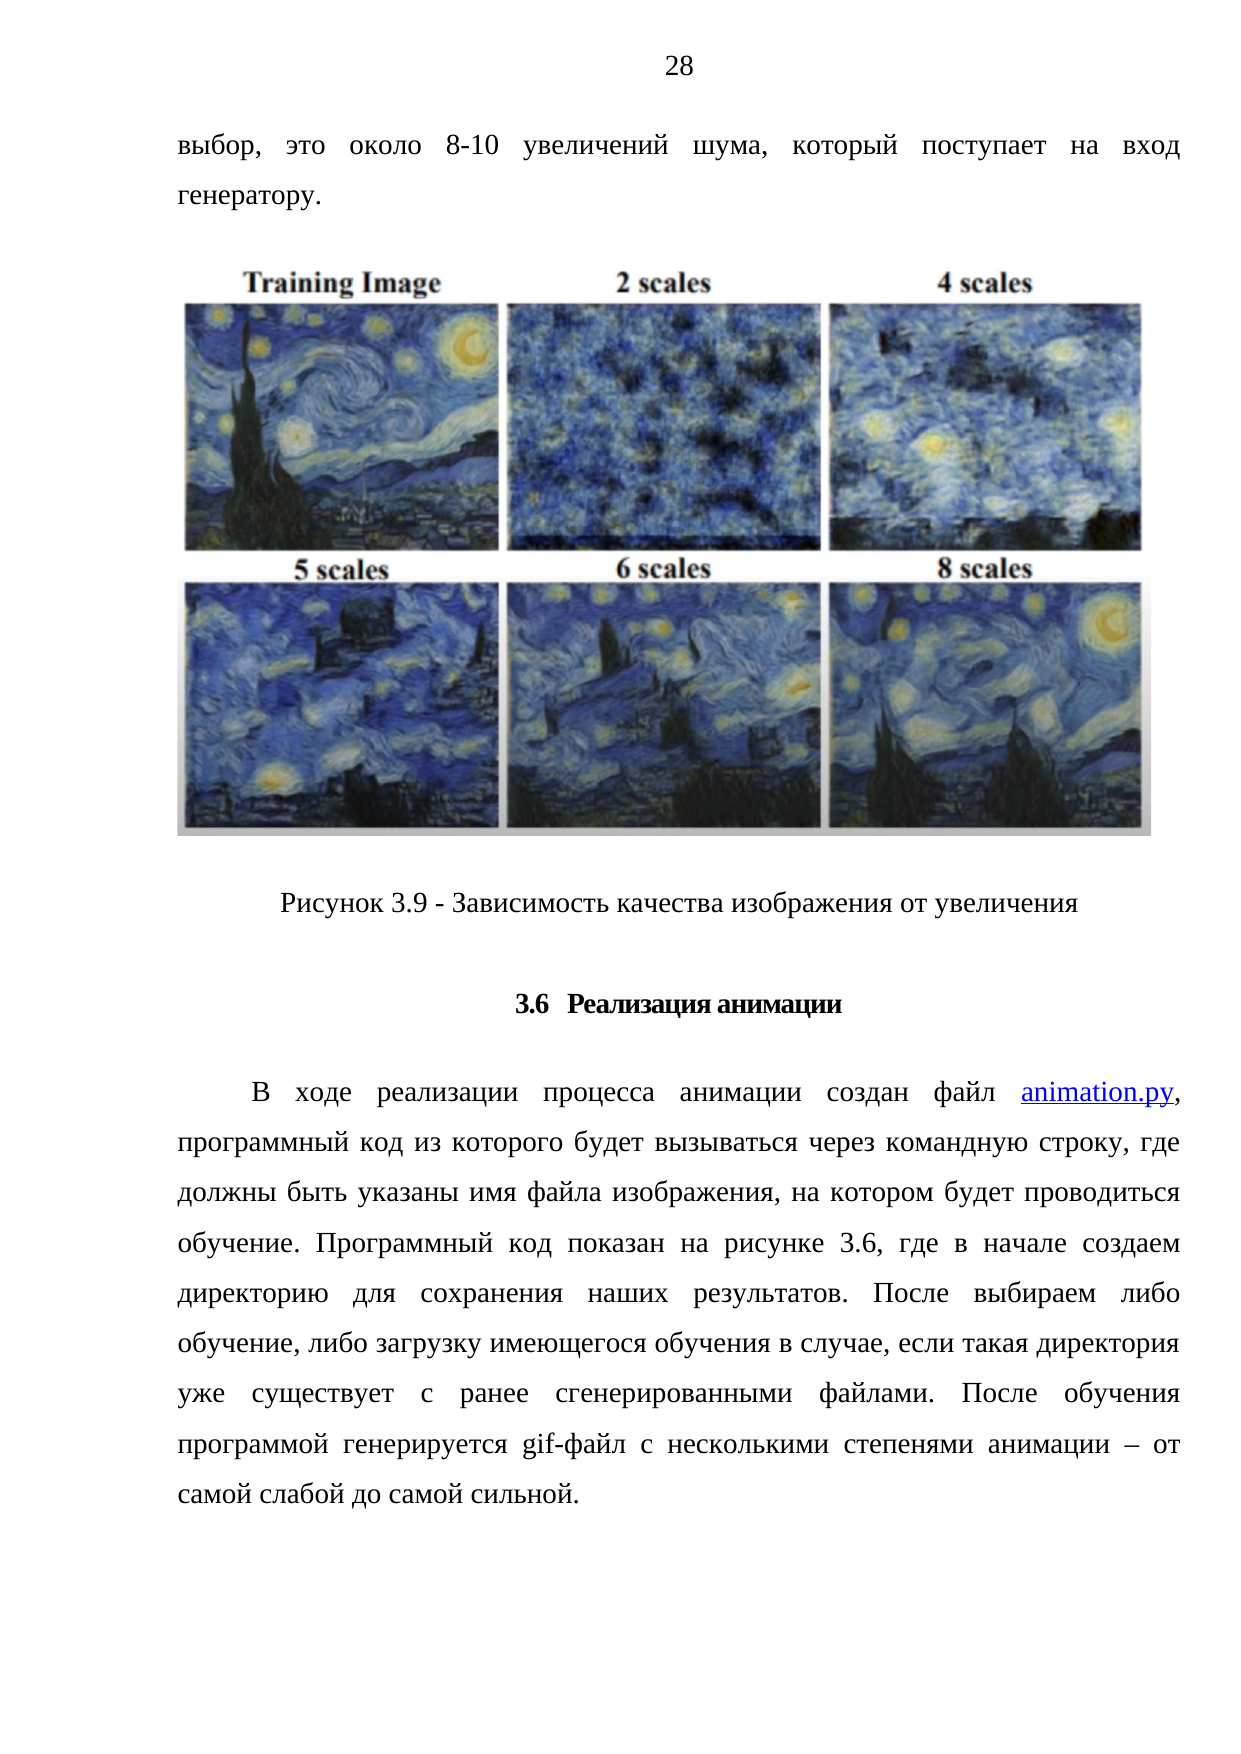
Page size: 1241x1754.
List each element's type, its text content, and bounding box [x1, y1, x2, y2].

text Рисунок 3.9 - Зависимость качества изображения от увеличения [177, 886, 1181, 919]
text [177, 127, 1181, 211]
picture [177, 256, 1152, 840]
text В ходе реализации процесса анимации создан файл animation.py, программный код из которого будет вызываться через командную строку, где должны быть указаны имя файла изображения, на котором будет проводиться обучение. Программный код показан на рисунке 3.6, где в начале создаем директорию для сохранения наших результатов. После выбираем либо обучение, либо загрузку имеющегося обучения в случае, если такая директория уже существует с ранее сгенерированными файлами. После обучения программой генерируется gif-файл с несколькими степенями анимации – от самой слабой до самой сильной. [177, 1074, 1181, 1510]
text 3.6 Реализация анимации [177, 986, 1181, 1019]
